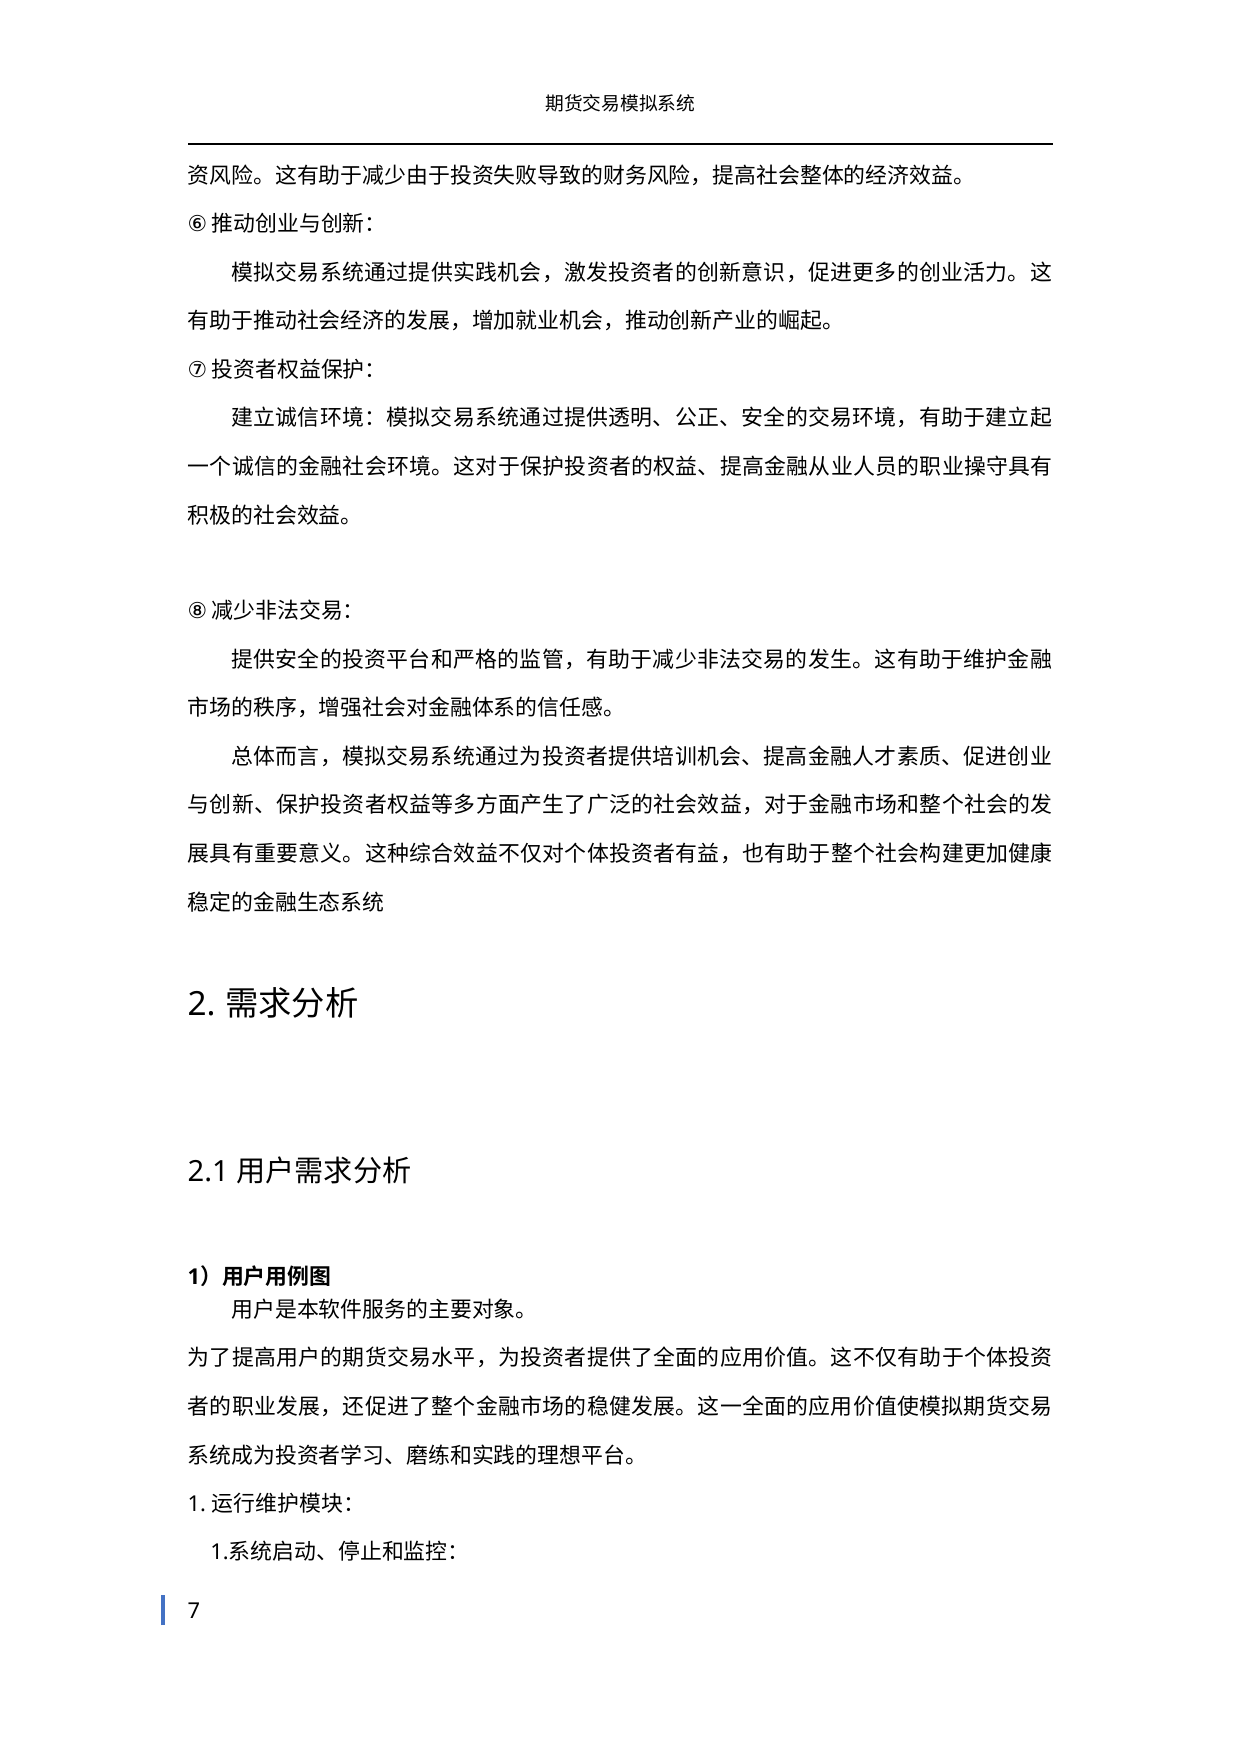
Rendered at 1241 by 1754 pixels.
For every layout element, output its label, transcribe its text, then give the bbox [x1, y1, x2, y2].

text 1.系统启动、停止和监控： [187, 1534, 1053, 1566]
text 1）用户用例图 [187, 1259, 1053, 1291]
text ⑧减少非法交易： [187, 593, 1053, 625]
text ⑦投资者权益保护： [187, 351, 1053, 384]
subtitle 需求分析 [187, 968, 1053, 1033]
text ⑥推动创业与创新： [187, 206, 1053, 238]
text 为了提高用户的期货交易水平，为投资者提供了全面的应用价值。这不仅有助于个体投资者的职业发展，还促进了整个金融市场的稳健发展。这一全面的应用价值使模拟期货交易系统成为投资者学习、磨练和实践的理想平台。 [187, 1340, 1053, 1470]
subtitle 2.1 用户需求分析 [187, 1136, 1053, 1201]
text 1. 运行维护模块： [187, 1486, 1053, 1518]
text 模拟交易系统通过提供实践机会，激发投资者的创新意识，促进更多的创业活力。这有助于推动社会经济的发展，增加就业机会，推动创新产业的崛起。 [187, 254, 1053, 336]
text 总体而言，模拟交易系统通过为投资者提供培训机会、提高金融人才素质、促进创业与创新、保护投资者权益等多方面产生了广泛的社会效益，对于金融市场和整个社会的发展具有重要意义。这种综合效益不仅对个体投资者有益，也有助于整个社会构建更加健康、稳定的金融生态系统 [187, 738, 1053, 917]
text 用户是本软件服务的主要对象。 [187, 1291, 1053, 1324]
text 建立诚信环境：模拟交易系统通过提供透明、公正、安全的交易环境，有助于建立起一个诚信的金融社会环境。这对于保护投资者的权益、提高金融从业人员的职业操守具有积极的社会效益。 [187, 400, 1053, 530]
text 提供安全的投资平台和严格的监管，有助于减少非法交易的发生。这有助于维护金融市场的秩序，增强社会对金融体系的信任感。 [187, 641, 1053, 722]
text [187, 158, 1053, 190]
